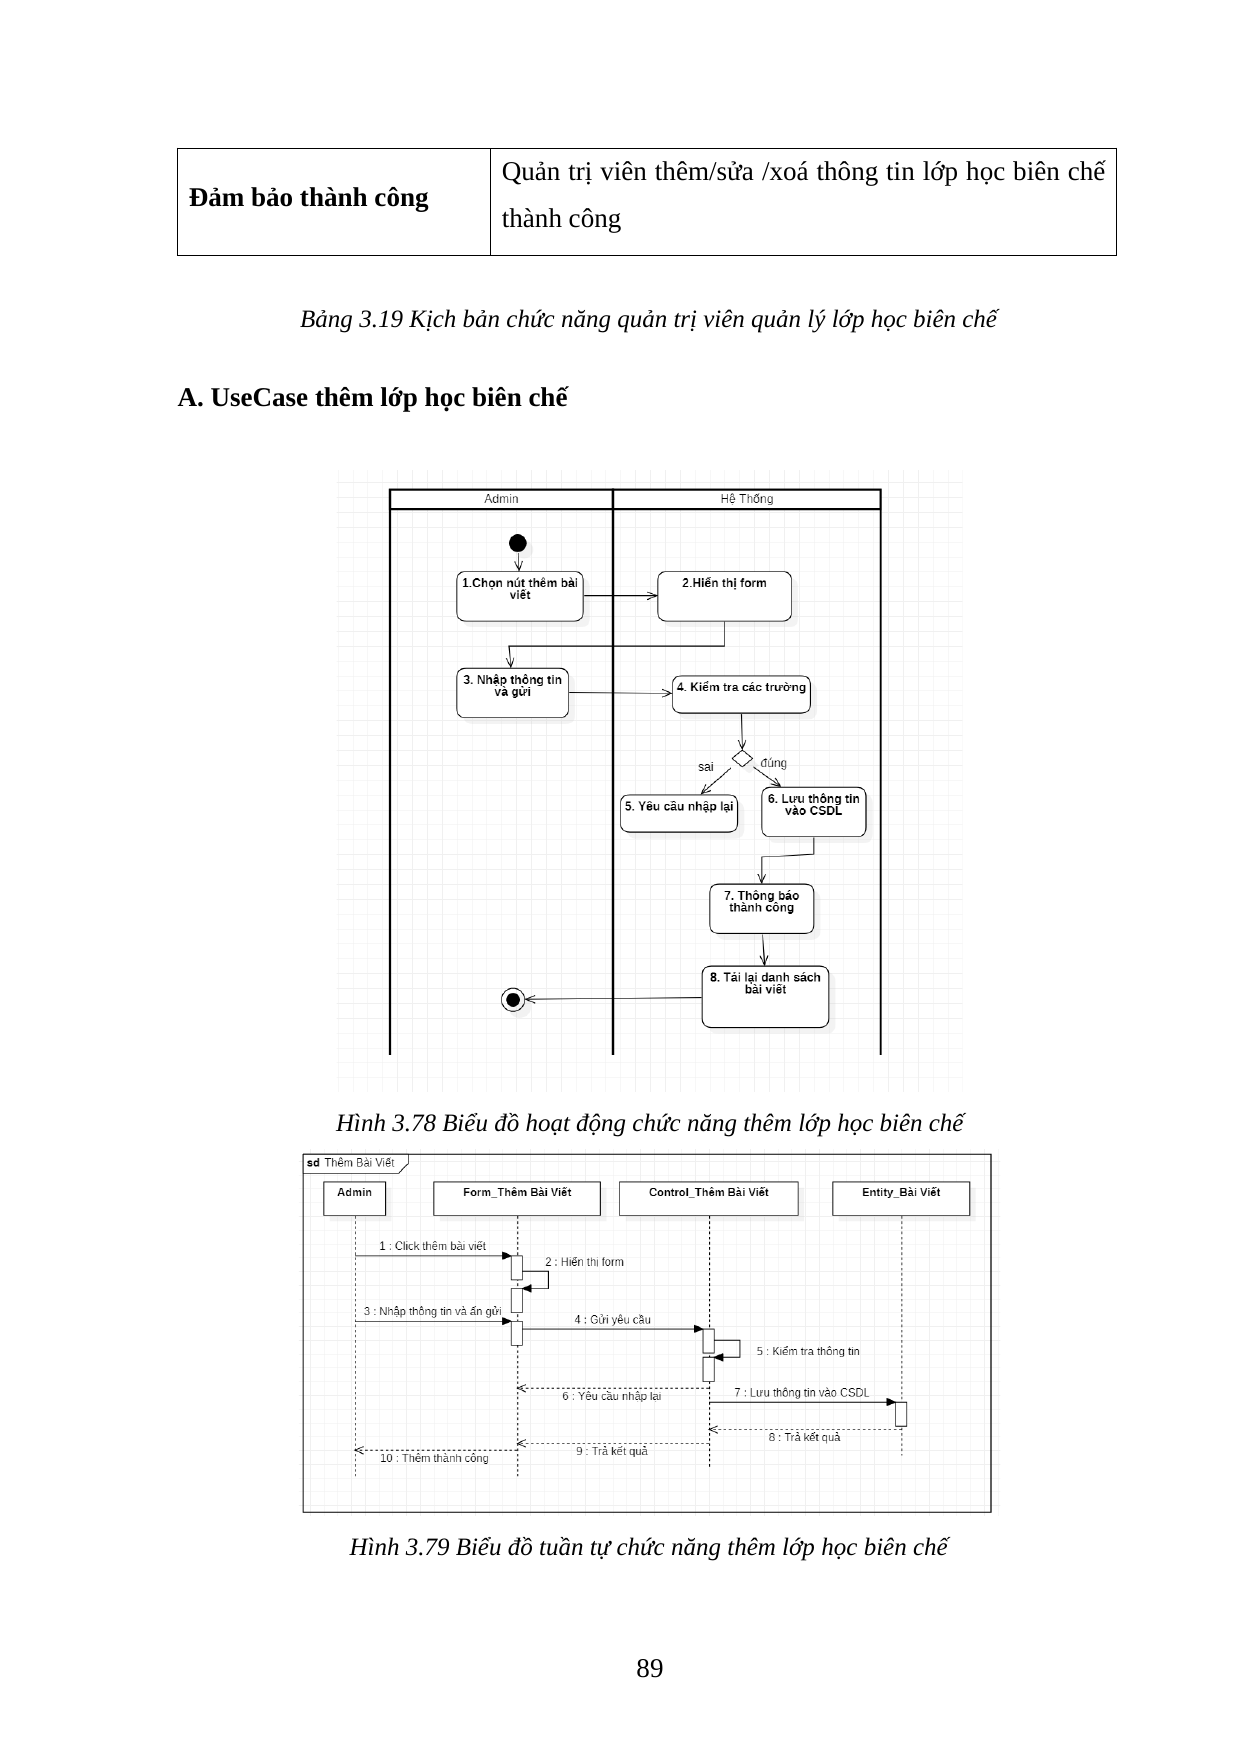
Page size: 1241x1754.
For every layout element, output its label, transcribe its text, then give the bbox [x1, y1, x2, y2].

table_cell Quản trị viên thêm/sửa /xoá thông tin lớp học biên chế thành công [491, 149, 1116, 254]
text A. UseCase thêm lớp học biên chế [177, 381, 1122, 412]
picture [336, 470, 963, 1092]
table_cell Đảm bảo thành công [178, 149, 490, 254]
picture [298, 1149, 1001, 1516]
